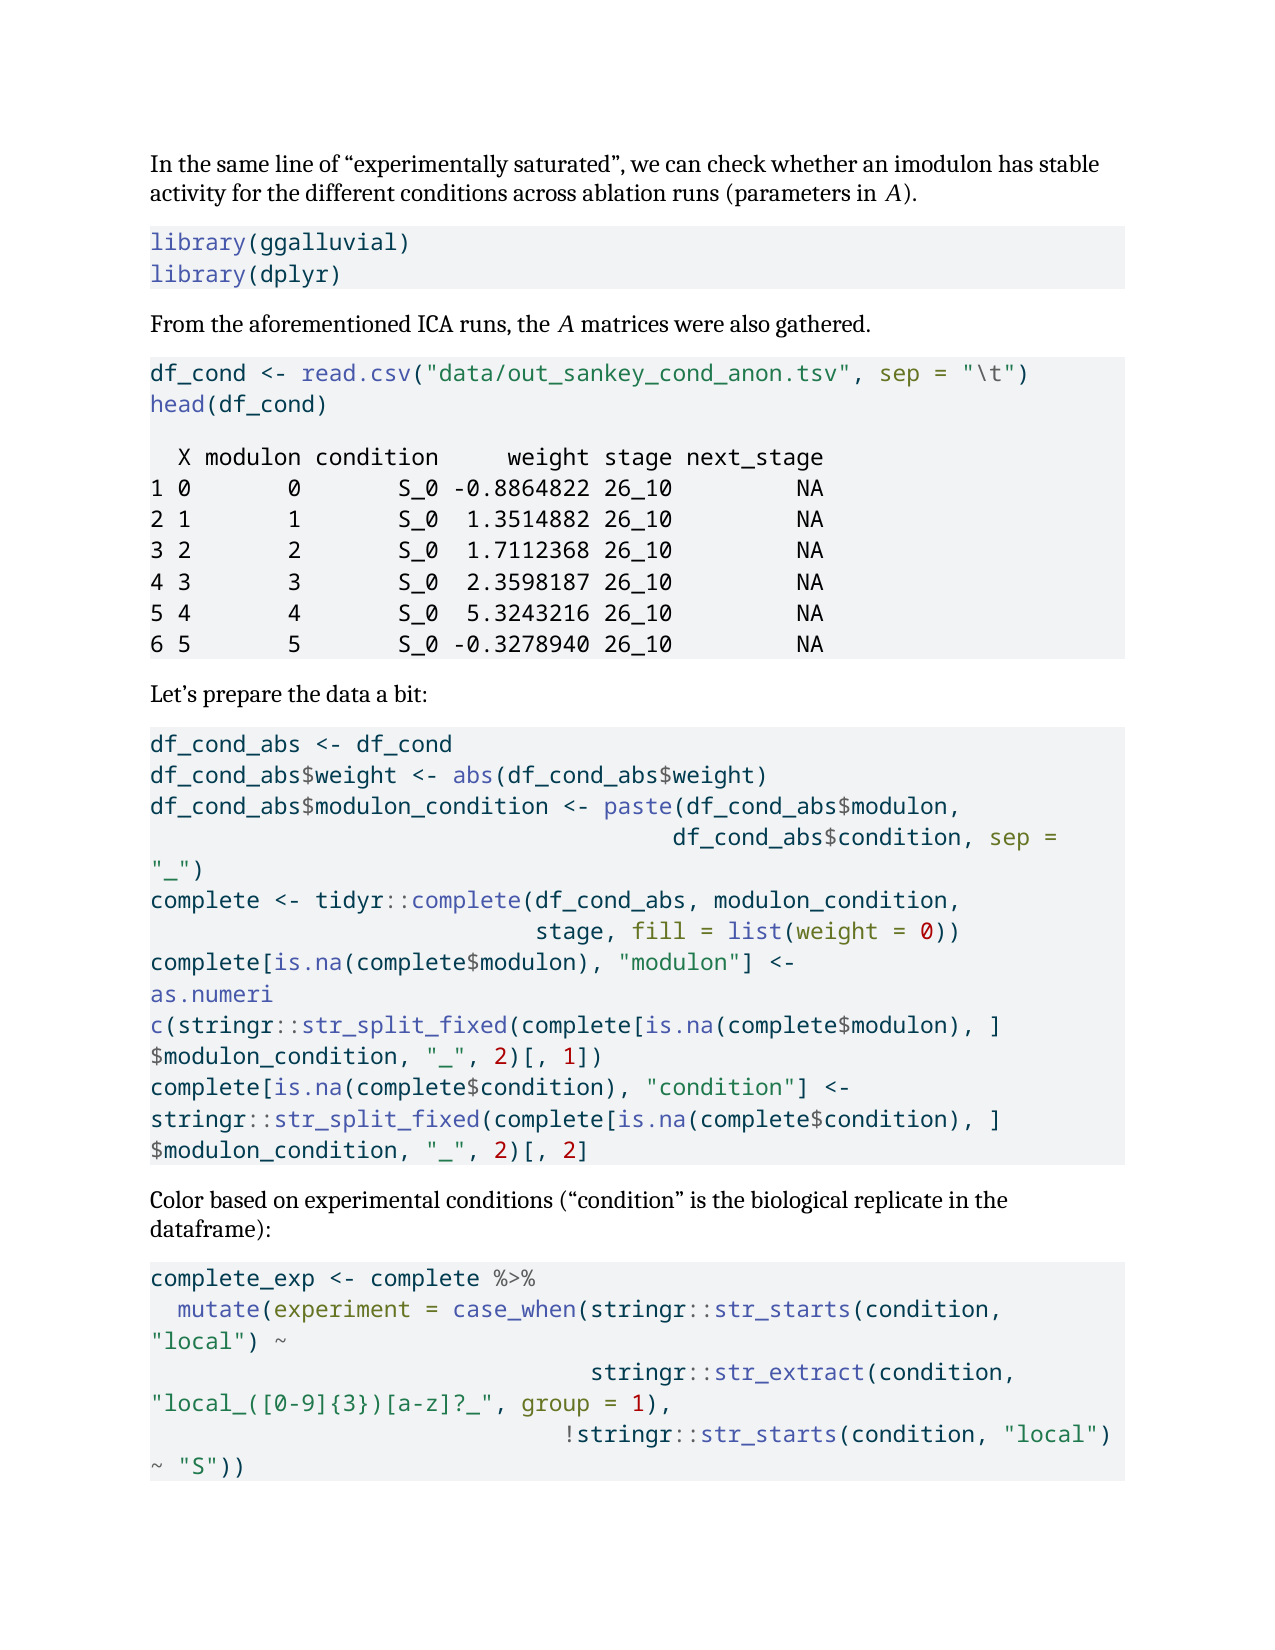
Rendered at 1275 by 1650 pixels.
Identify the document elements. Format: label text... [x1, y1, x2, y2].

text df_cond <- read.csv("data/out_sankey_cond_anon.tsv", sep = "\t") head(df_cond) [329, 357, 1125, 419]
text Let’s prepare the data a bit: [150, 680, 1125, 709]
text df_cond_abs <- df_cond df_cond_abs$weight <- abs(df_cond_abs$weight) df_cond_abs$modulon_condition <- paste(df_cond_abs$modulon, df_cond_abs$condition, sep = "_") complete <- tidyr::complete(df_cond_abs, modulon_condition, stage, fill = list(weight = 0)) complete[is.na(complete$modulon), "modulon"] <- as.numeric(stringr::str_split_fixed(complete[is.na(complete$modulon), ]$modulon_condition, "_", 2)[, 1]) complete[is.na(complete$condition), "condition"] <- stringr::str_split_fixed(complete[is.na(complete$condition), ]$modulon_condition, "_", 2)[, 2] [150, 727, 1125, 1165]
text X modulon condition weight stage next_stage 1 0 0 S_0 -0.8864822 26_10 NA 2 1 1 S_0 1.3514882 26_10 NA 3 2 2 S_0 1.7112368 26_10 NA 4 3 3 S_0 2.3598187 26_10 NA 5 4 4 S_0 5.3243216 26_10 NA 6 5 5 S_0 -0.3278940 26_10 NA [150, 440, 1125, 659]
text In the same line of “experimentally saturated”, we can check whether an imodulon has stable activity for the different conditions across ablation runs (parameters in ). [150, 150, 1125, 207]
text From the aforementioned ICA runs, the matrices were also gathered. [150, 309, 1125, 338]
text Color based on experimental conditions (“condition” is the biological replicate in the dataframe): [150, 1186, 1125, 1243]
text complete_exp <- complete %>% mutate(experiment = case_when(stringr::str_starts(condition, "local") ~ stringr::str_extract(condition, "local_([0-9]{3})[a-z]?_", group = 1), !stringr::str_starts(condition, "local") ~ "S")) [150, 1262, 1125, 1481]
text library(ggalluvial) library(dplyr) [150, 226, 1125, 289]
